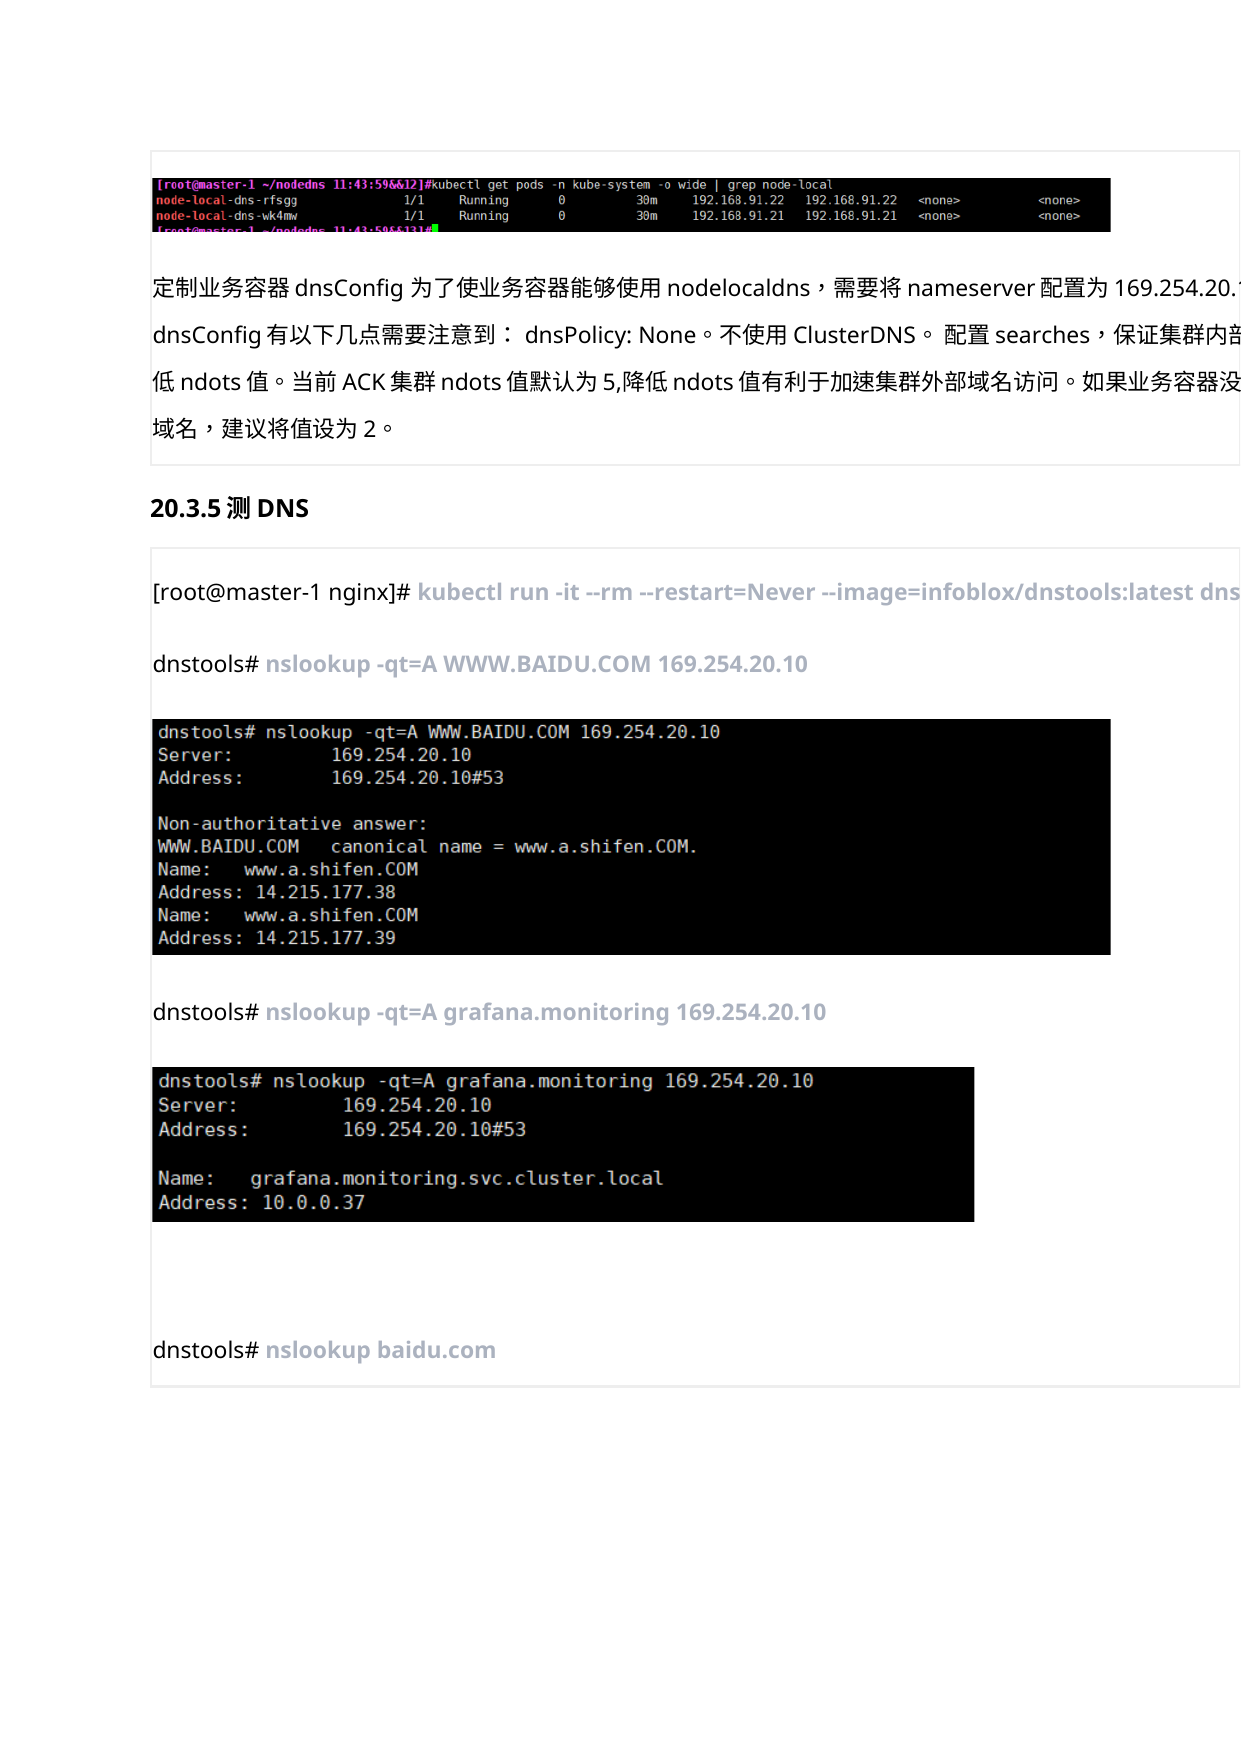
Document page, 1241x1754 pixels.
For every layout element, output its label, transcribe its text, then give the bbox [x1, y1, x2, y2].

text 20.3.5测DNS [150, 491, 1090, 525]
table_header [152, 549, 1239, 1385]
picture [152, 719, 1111, 955]
picture [152, 1067, 975, 1222]
picture [152, 178, 1111, 232]
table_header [152, 152, 1239, 464]
